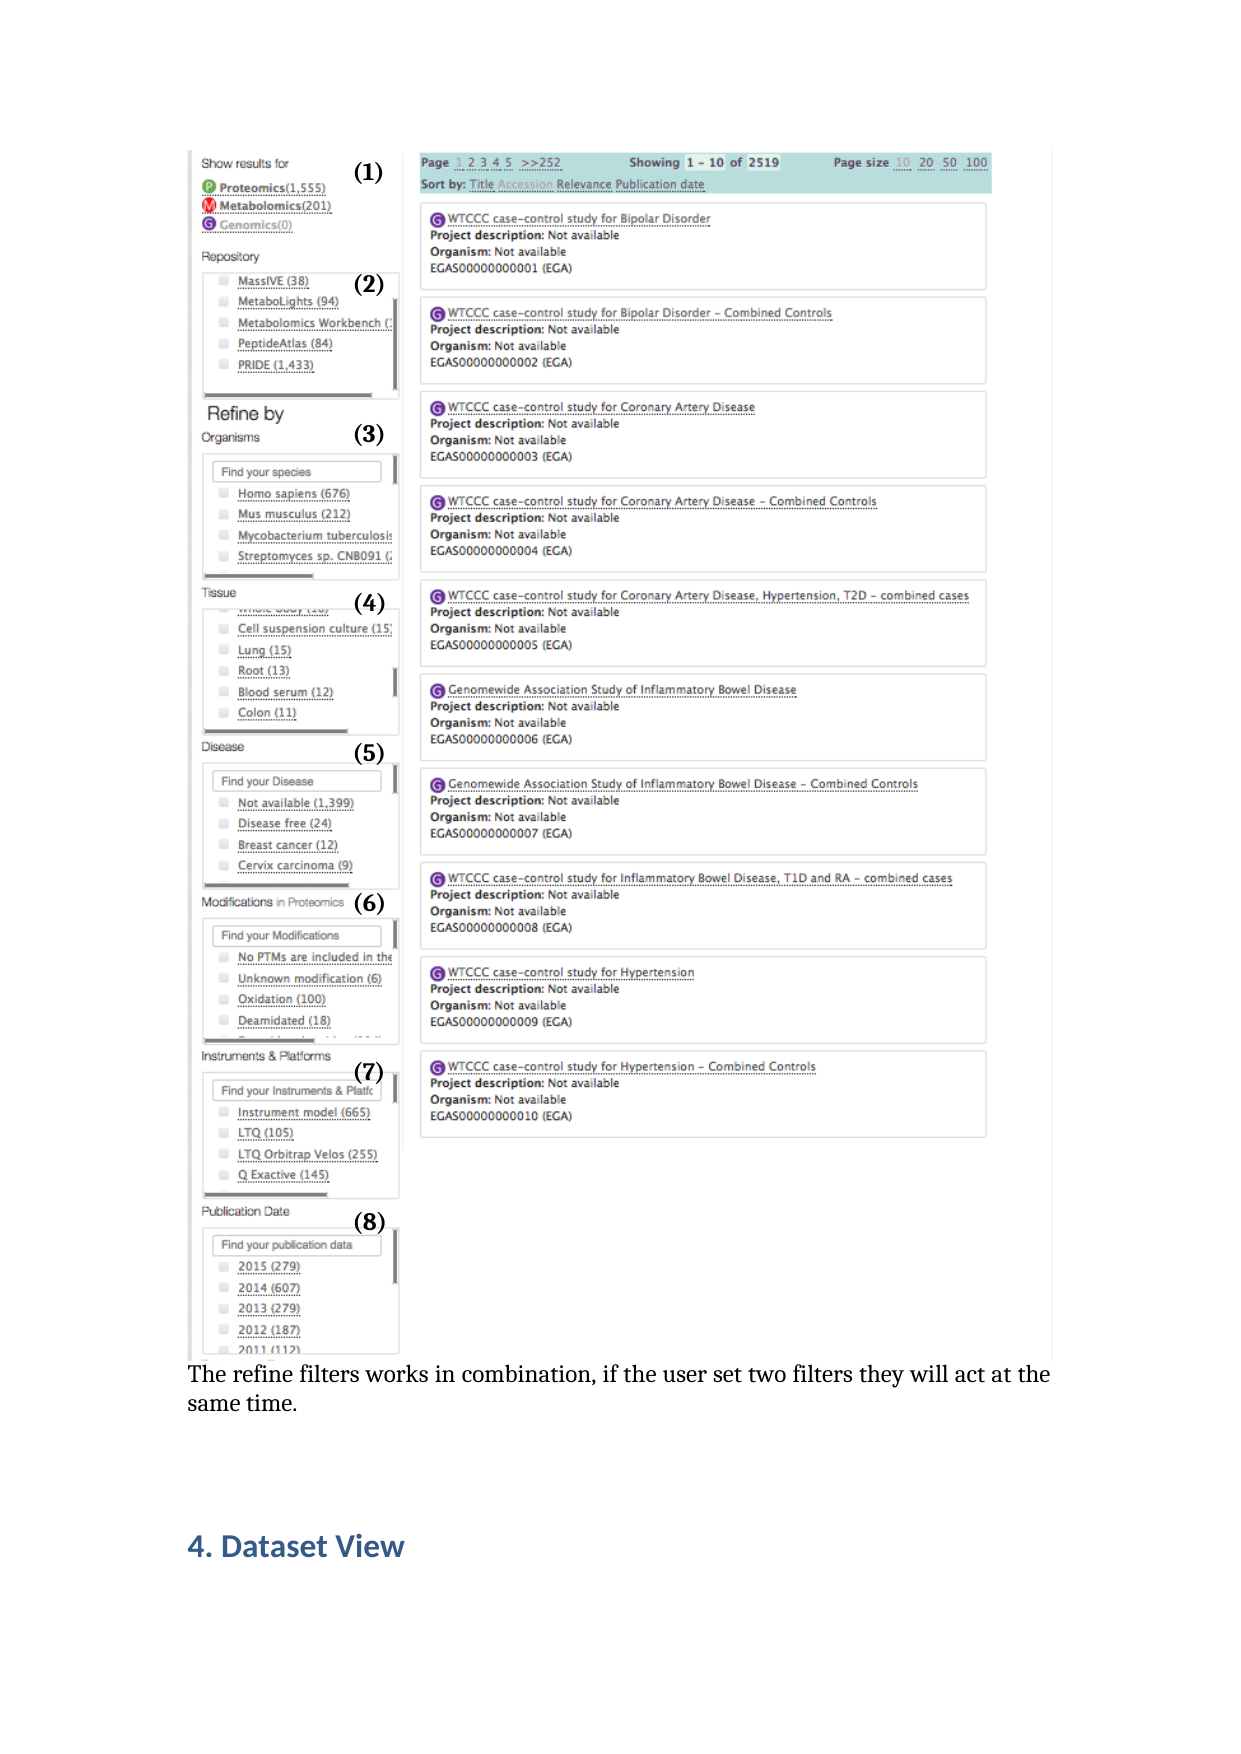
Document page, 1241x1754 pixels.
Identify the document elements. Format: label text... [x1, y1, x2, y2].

text The refine filters works in combination, if the user set two filters they will act at the same time. [187, 1361, 1053, 1418]
picture [187, 150, 1053, 1361]
subtitle 4. Dataset View [187, 1525, 1053, 1566]
